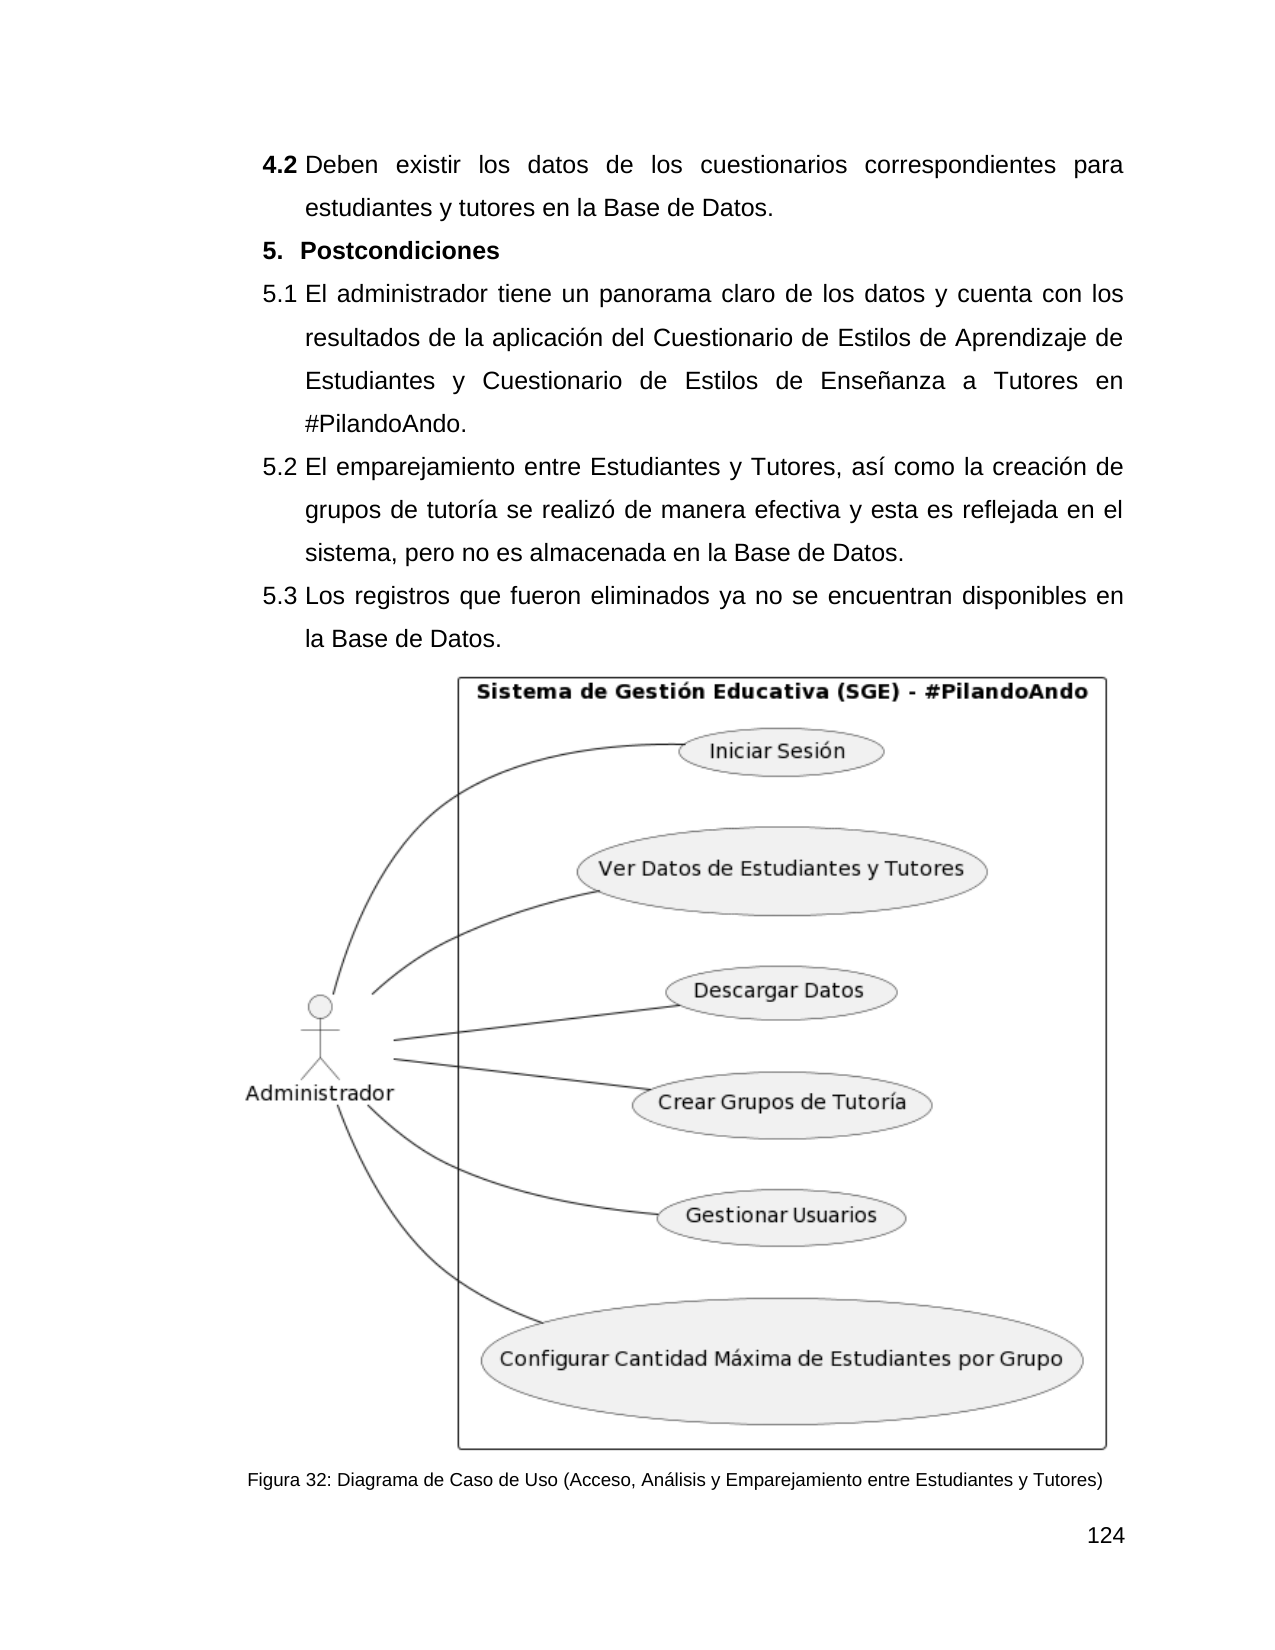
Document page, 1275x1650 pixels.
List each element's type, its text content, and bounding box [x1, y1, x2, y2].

list Deben existir los datos de los cuestionarios correspondientes para estudiantes y tutores en la Base de Datos. [262, 150, 1125, 222]
list El emparejamiento entre Estudiantes y Tutores, así como la creación de grupos de tutoría se realizó de manera efectiva y esta es reflejada en el sistema, pero no es almacenada en la Base de Datos. [262, 452, 1125, 567]
list El administrador tiene un panorama claro de los datos y cuenta con los resultados de la aplicación del Cuestionario de Estilos de Aprendizaje de Estudiantes y Cuestionario de Estilos de Enseñanza a Tutores en #PilandoAndo. [262, 279, 1125, 437]
list Los registros que fueron eliminados ya no se encuentran disponibles en la Base de Datos. [262, 581, 1125, 653]
text Figura 32: Diagrama de Caso de Uso (Acceso, Análisis y Emparejamiento entre Estudiantes y Tutores) [225, 1469, 1125, 1491]
picture [237, 667, 1113, 1456]
list Postcondiciones [262, 236, 1125, 265]
